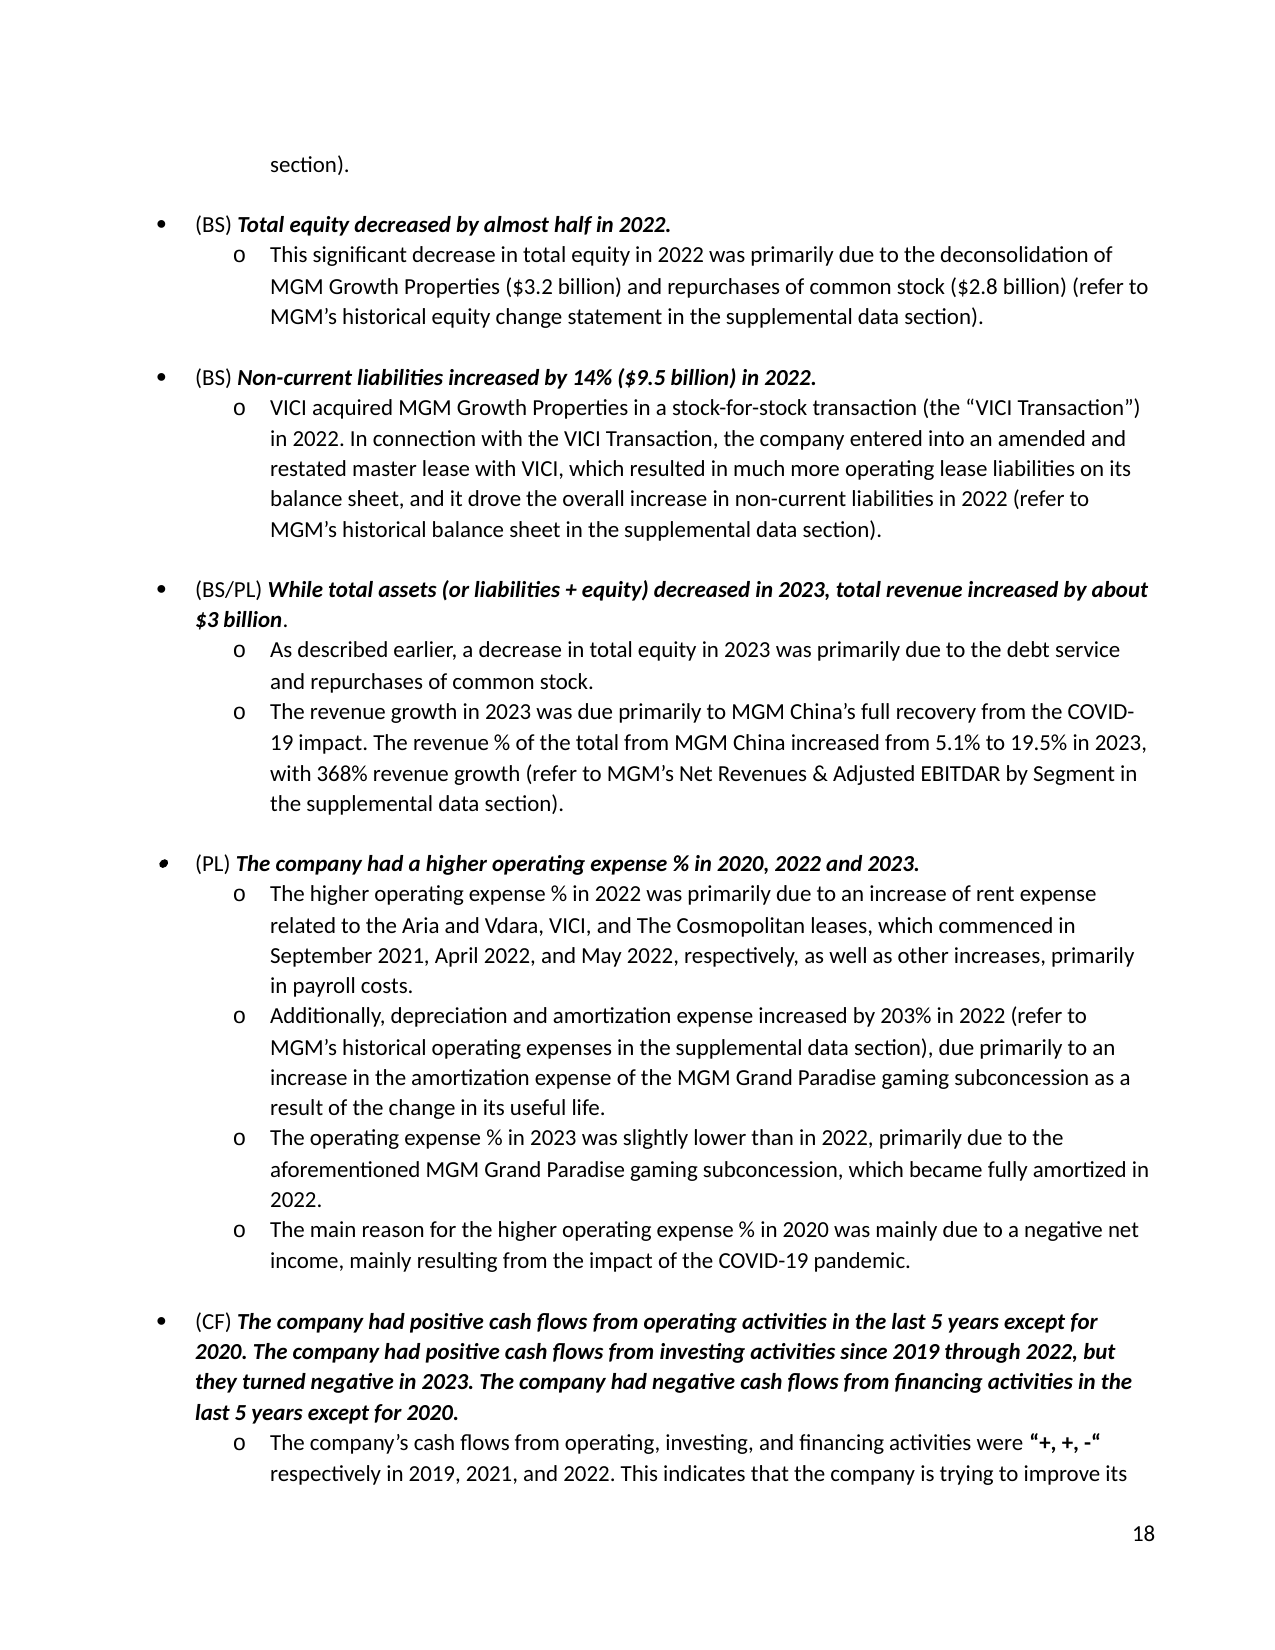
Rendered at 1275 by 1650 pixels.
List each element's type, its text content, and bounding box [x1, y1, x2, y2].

list As described earlier, a decrease in total equity in 2023 was primarily due to the debt service and repurchases of common stock. [232, 636, 1155, 695]
list The operating expense % in 2023 was slightly lower than in 2022, primarily due to the aforementioned MGM Grand Paradise gaming subconcession, which became fully amortized in 2022. [232, 1123, 1155, 1213]
list (BS) Non-current liabilities increased by 14% ($9.5 billion) in 2022. [157, 363, 1155, 391]
list (BS) Total equity decreased by almost half in 2022. [157, 210, 1155, 238]
list (CF) The company had positive cash flows from operating activities in the last 5 years except for 2020. The company had positive cash flows from investing activities since 2019 through 2022, but they turned negative in 2023. The company had negative cash flows from financing activities in the last 5 years except for 2020. [157, 1307, 1155, 1426]
list The main reason for the higher operating expense % in 2020 was mainly due to a negative net income, mainly resulting from the impact of the COVID-19 pandemic. [232, 1215, 1155, 1275]
list The higher operating expense % in 2022 was primarily due to an increase of rent expense related to the Aria and Vdara, VICI, and The Cosmopolitan leases, which commenced in September 2021, April 2022, and May 2022, respectively, as well as other increases, primarily in payroll costs. [232, 879, 1155, 999]
list The revenue growth in 2023 was due primarily to MGM China’s full recovery from the COVID-19 impact. The revenue % of the total from MGM China increased from 5.1% to 19.5% in 2023, with 368% revenue growth (refer to MGM’s Net Revenues & Adjusted EBITDAR by Segment in the supplemental data section). [232, 697, 1155, 817]
list VICI acquired MGM Growth Properties in a stock-for-stock transaction (the “VICI Transaction”) in 2022. In connection with the VICI Transaction, the company entered into an amended and restated master lease with VICI, which resulted in much more operating lease liabilities on its balance sheet, and it drove the overall increase in non-current liabilities in 2022 (refer to MGM’s historical balance sheet in the supplemental data section). [232, 393, 1155, 543]
list (BS/PL) While total assets (or liabilities + equity) decreased in 2023, total revenue increased by about $3 billion. [157, 575, 1155, 633]
list Additionally, depreciation and amortization expense increased by 203% in 2022 (refer to MGM’s historical operating expenses in the supplemental data section), due primarily to an increase in the amortization expense of the MGM Grand Paradise gaming subconcession as a result of the change in its useful life. [232, 1002, 1155, 1121]
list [232, 150, 1155, 208]
list This significant decrease in total equity in 2022 was primarily due to the deconsolidation of MGM Growth Properties ($3.2 billion) and repurchases of common stock ($2.8 billion) (refer to MGM’s historical equity change statement in the supplemental data section). [232, 241, 1155, 330]
list (PL) The company had a higher operating expense % in 2020, 2022 and 2023. [157, 849, 1155, 877]
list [232, 1428, 1155, 1487]
